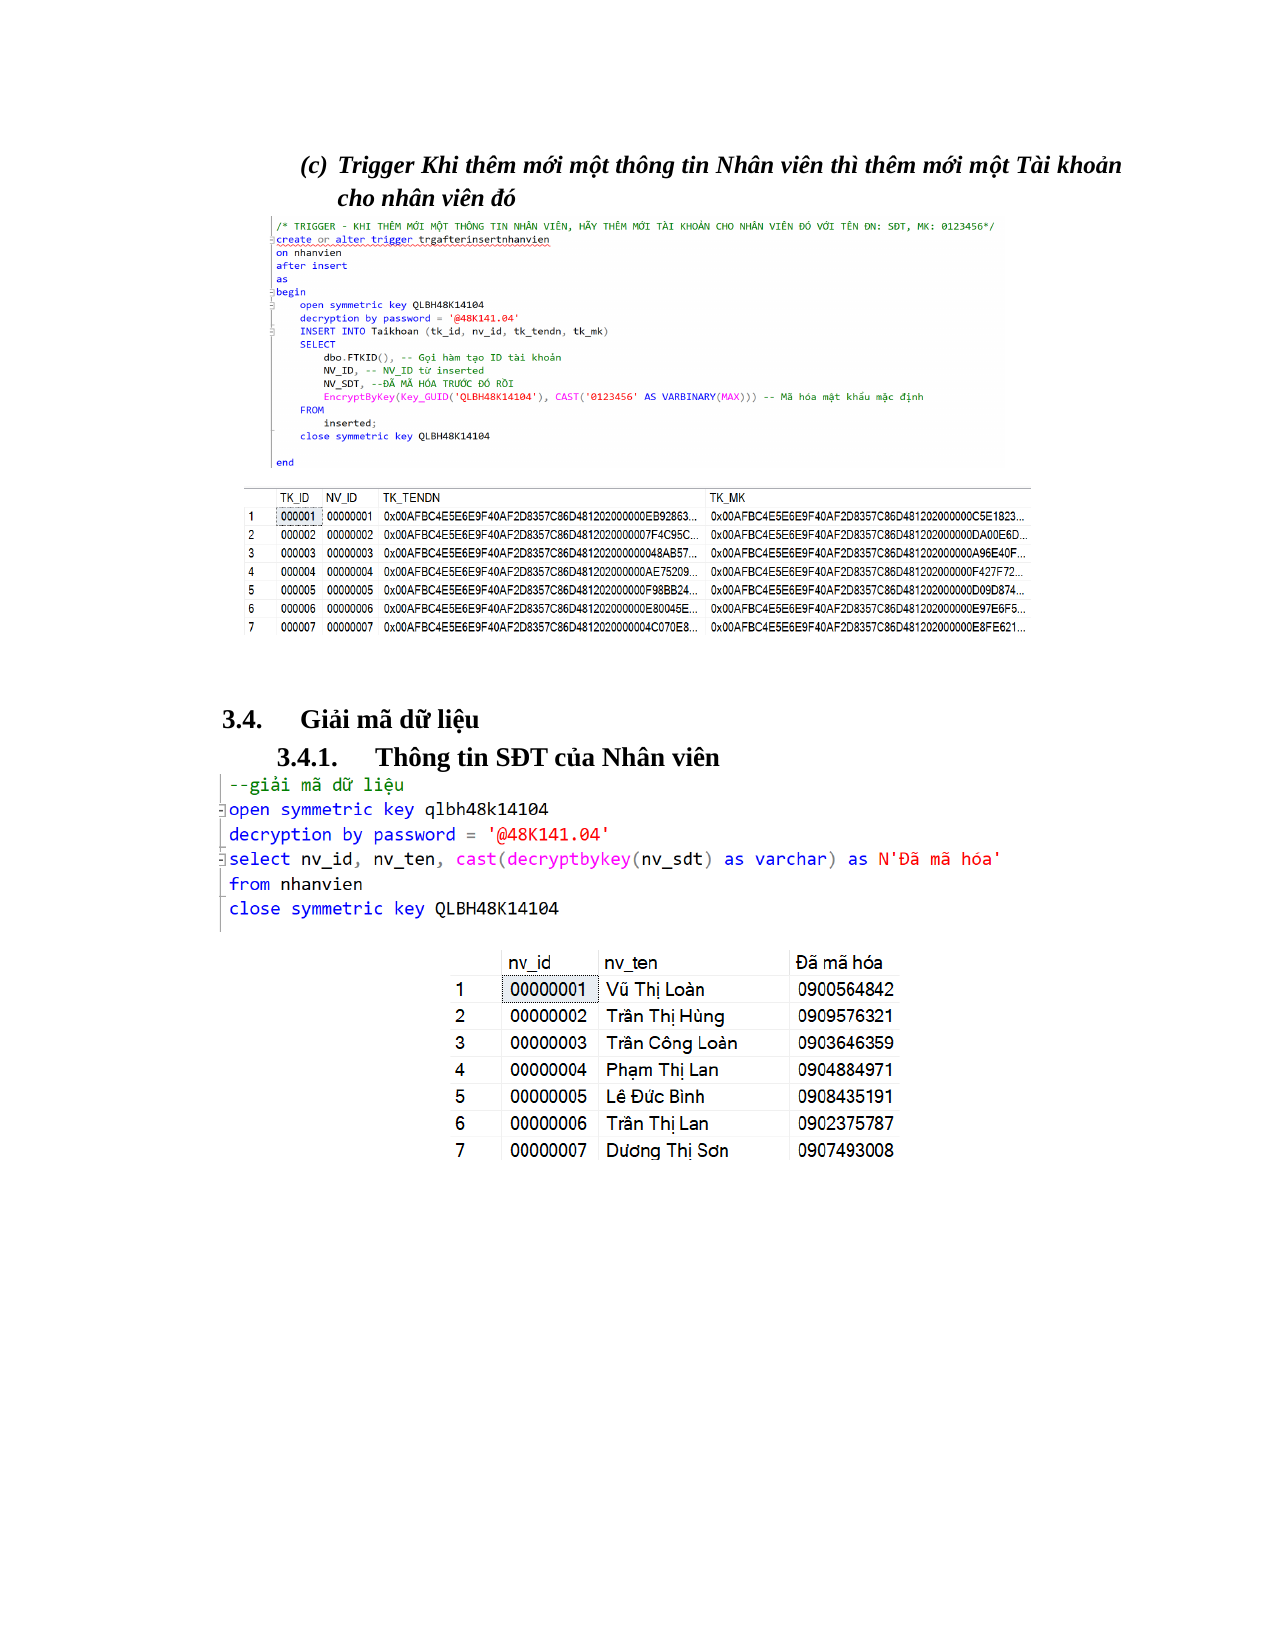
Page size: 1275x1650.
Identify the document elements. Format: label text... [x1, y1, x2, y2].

picture [269, 216, 1006, 468]
picture [244, 486, 1031, 635]
picture [219, 774, 1056, 932]
list Trigger Khi thêm mới một thông tin Nhân viên thì thêm mới một Tài khoản cho nhân viên đó [300, 150, 1125, 212]
picture [450, 950, 900, 1160]
subtitle Thông tin SĐT của Nhân viên [337, 741, 1125, 772]
subtitle Giải mã dữ liệu [262, 703, 1125, 735]
